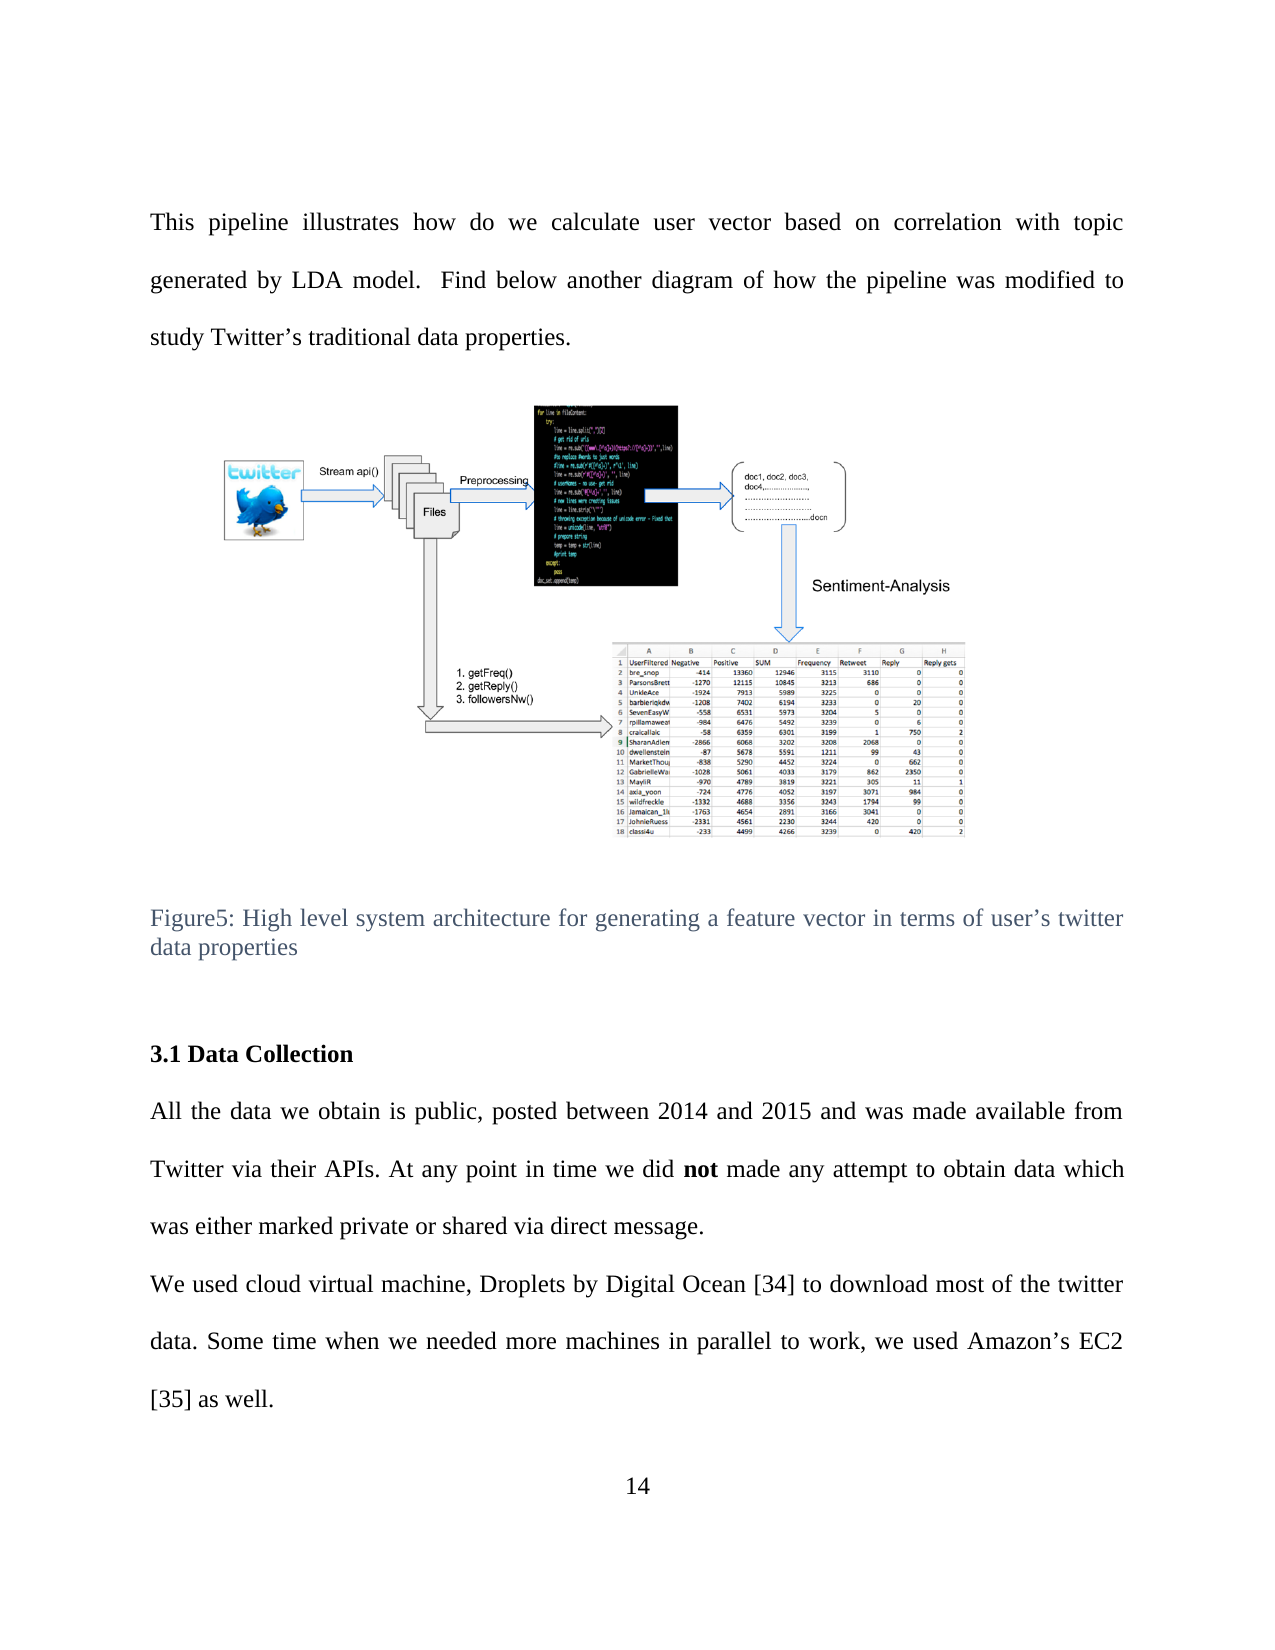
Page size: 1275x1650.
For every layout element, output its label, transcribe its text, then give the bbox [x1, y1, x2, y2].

text Figure5: High level system architecture for generating a feature vector in terms of user’s twitter data properties [150, 903, 1125, 961]
text All the data we obtain is public, posted between 2014 and 2015 and was made available from Twitter via their APIs. At any point in time we did not made any attempt to obtain data which was either marked private or shared via direct message. [150, 1096, 1125, 1240]
text This pipeline illustrates how do we calculate user vector based on correlation with topic generated by LDA model. Find below another diagram of how the pipeline was modified to study Twitter’s traditional data properties. [150, 207, 1125, 351]
picture [150, 380, 1050, 875]
text We used cloud virtual machine, Droplets by Digital Ocean [34] to download most of the twitter data. Some time when we needed more machines in parallel to work, we used Amazon’s EC2 [35] as well. [150, 1269, 1125, 1413]
text 3.1 Data Collection [150, 1039, 1125, 1068]
